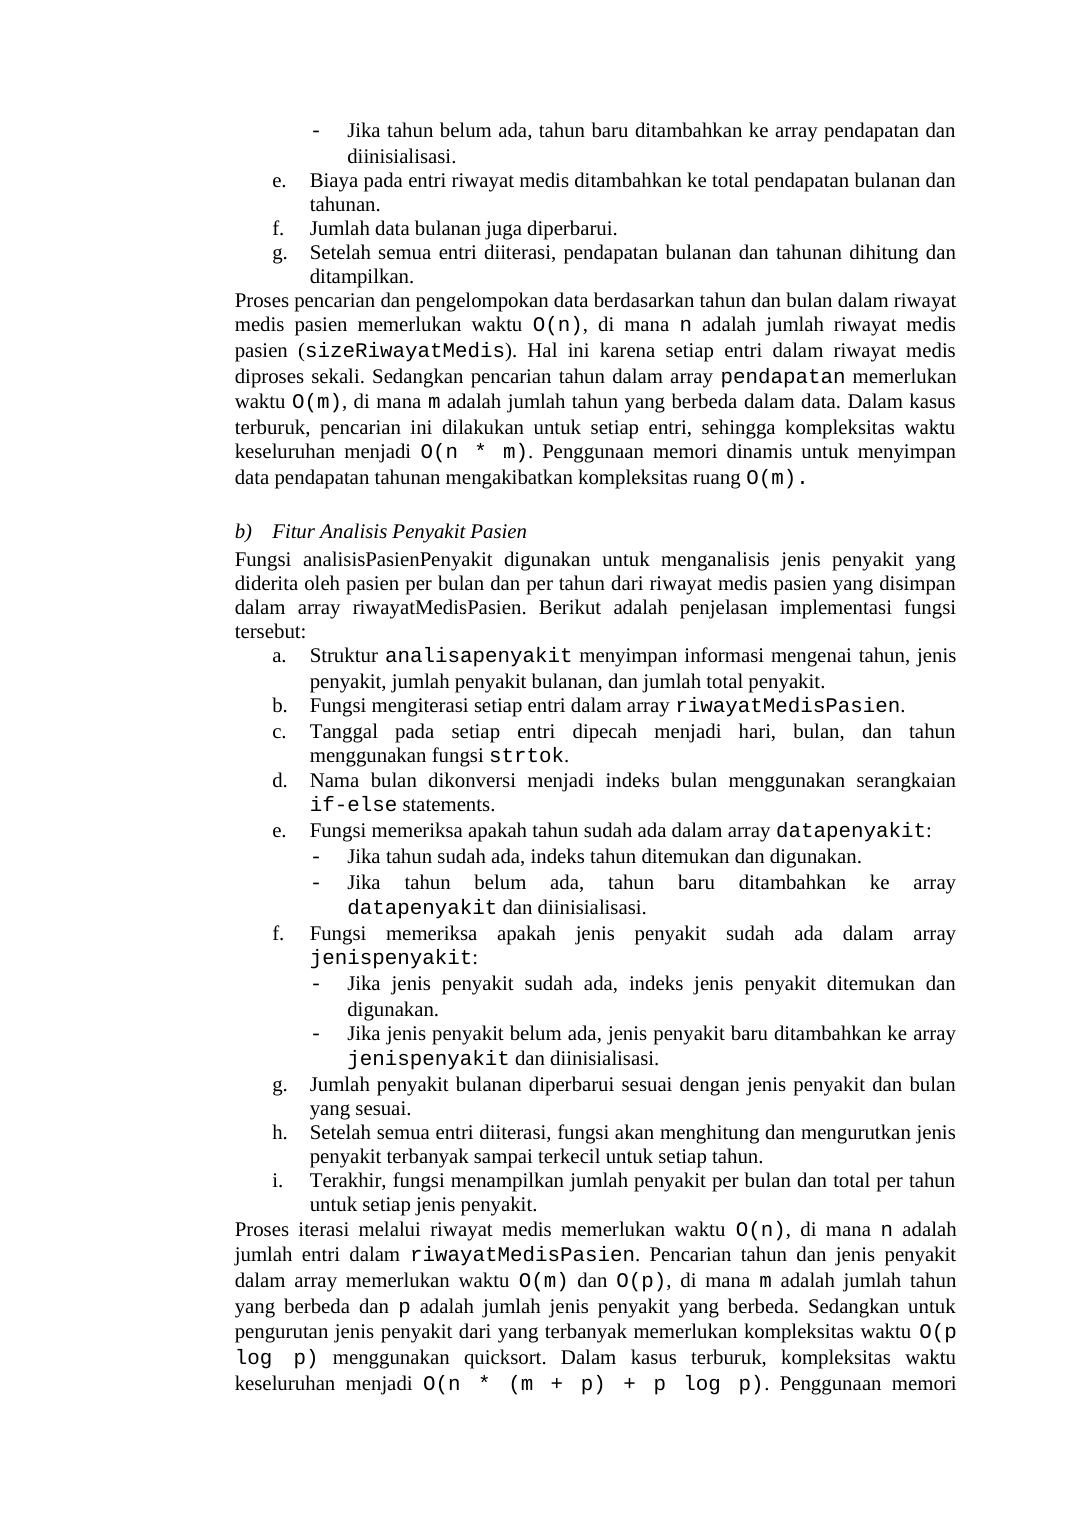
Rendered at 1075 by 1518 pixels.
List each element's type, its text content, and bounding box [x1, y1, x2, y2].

list Jika jenis penyakit sudah ada, indeks jenis penyakit ditemukan dan digunakan. [309, 971, 957, 1021]
list Tanggal pada setiap entri dipecah menjadi hari, bulan, dan tahun menggunakan fungsi strtok. [272, 718, 957, 768]
list Terakhir, fungsi menampilkan jumlah penyakit per bulan dan total per tahun untuk setiap jenis penyakit. [272, 1168, 957, 1216]
list Biaya pada entri riwayat medis ditambahkan ke total pendapatan bulanan dan tahunan. [272, 168, 957, 216]
list Jumlah data bulanan juga diperbarui. [272, 216, 957, 240]
list Jika jenis penyakit belum ada, jenis penyakit baru ditambahkan ke array jenispenyakit dan diinisialisasi. [309, 1021, 957, 1072]
list Struktur analisapenyakit menyimpan informasi mengenai tahun, jenis penyakit, jumlah penyakit bulanan, dan jumlah total penyakit. [272, 643, 957, 693]
list Fungsi memeriksa apakah jenis penyakit sudah ada dalam array jenispenyakit: [272, 921, 957, 971]
list Nama bulan dikonversi menjadi indeks bulan menggunakan serangkaian if-else statements. [272, 768, 957, 818]
list Setelah semua entri diiterasi, fungsi akan menghitung dan mengurutkan jenis penyakit terbanyak sampai terkecil untuk setiap tahun. [272, 1120, 957, 1168]
list Jika tahun belum ada, tahun baru ditambahkan ke array pendapatan dan diinisialisasi. [309, 118, 957, 168]
subtitle Fitur Analisis Penyakit Pasien [234, 518, 957, 543]
list Fungsi mengiterasi setiap entri dalam array riwayatMedisPasien. [272, 693, 957, 718]
list Setelah semua entri diiterasi, pendapatan bulanan dan tahunan dihitung dan ditampilkan. [272, 240, 957, 288]
list Jika tahun sudah ada, indeks tahun ditemukan dan digunakan. [309, 844, 957, 869]
list Jumlah penyakit bulanan diperbarui sesuai dengan jenis penyakit dan bulan yang sesuai. [272, 1072, 957, 1120]
text Proses pencarian dan pengelompokan data berdasarkan tahun dan bulan dalam riwayat medis pasien memerlukan waktu O(n), di mana n adalah jumlah riwayat medis pasien (sizeRiwayatMedis). Hal ini karena setiap entri dalam riwayat medis diproses sekali. Sedangkan pencarian tahun dalam array pendapatan memerlukan waktu O(m), di mana m adalah jumlah tahun yang berbeda dalam data. Dalam kasus terburuk, pencarian ini dilakukan untuk setiap entri, sehingga kompleksitas waktu keseluruhan menjadi O(n * m). Penggunaan memori dinamis untuk menyimpan data pendapatan tahunan mengakibatkan kompleksitas ruang O(m). [234, 288, 957, 491]
text Fungsi analisisPasienPenyakit digunakan untuk menganalisis jenis penyakit yang diderita oleh pasien per bulan dan per tahun dari riwayat medis pasien yang disimpan dalam array riwayatMedisPasien. Berikut adalah penjelasan implementasi fungsi tersebut: [234, 547, 957, 643]
list Jika tahun belum ada, tahun baru ditambahkan ke array datapenyakit dan diinisialisasi. [309, 869, 957, 921]
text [234, 1216, 957, 1397]
list Fungsi memeriksa apakah tahun sudah ada dalam array datapenyakit: [272, 818, 957, 844]
